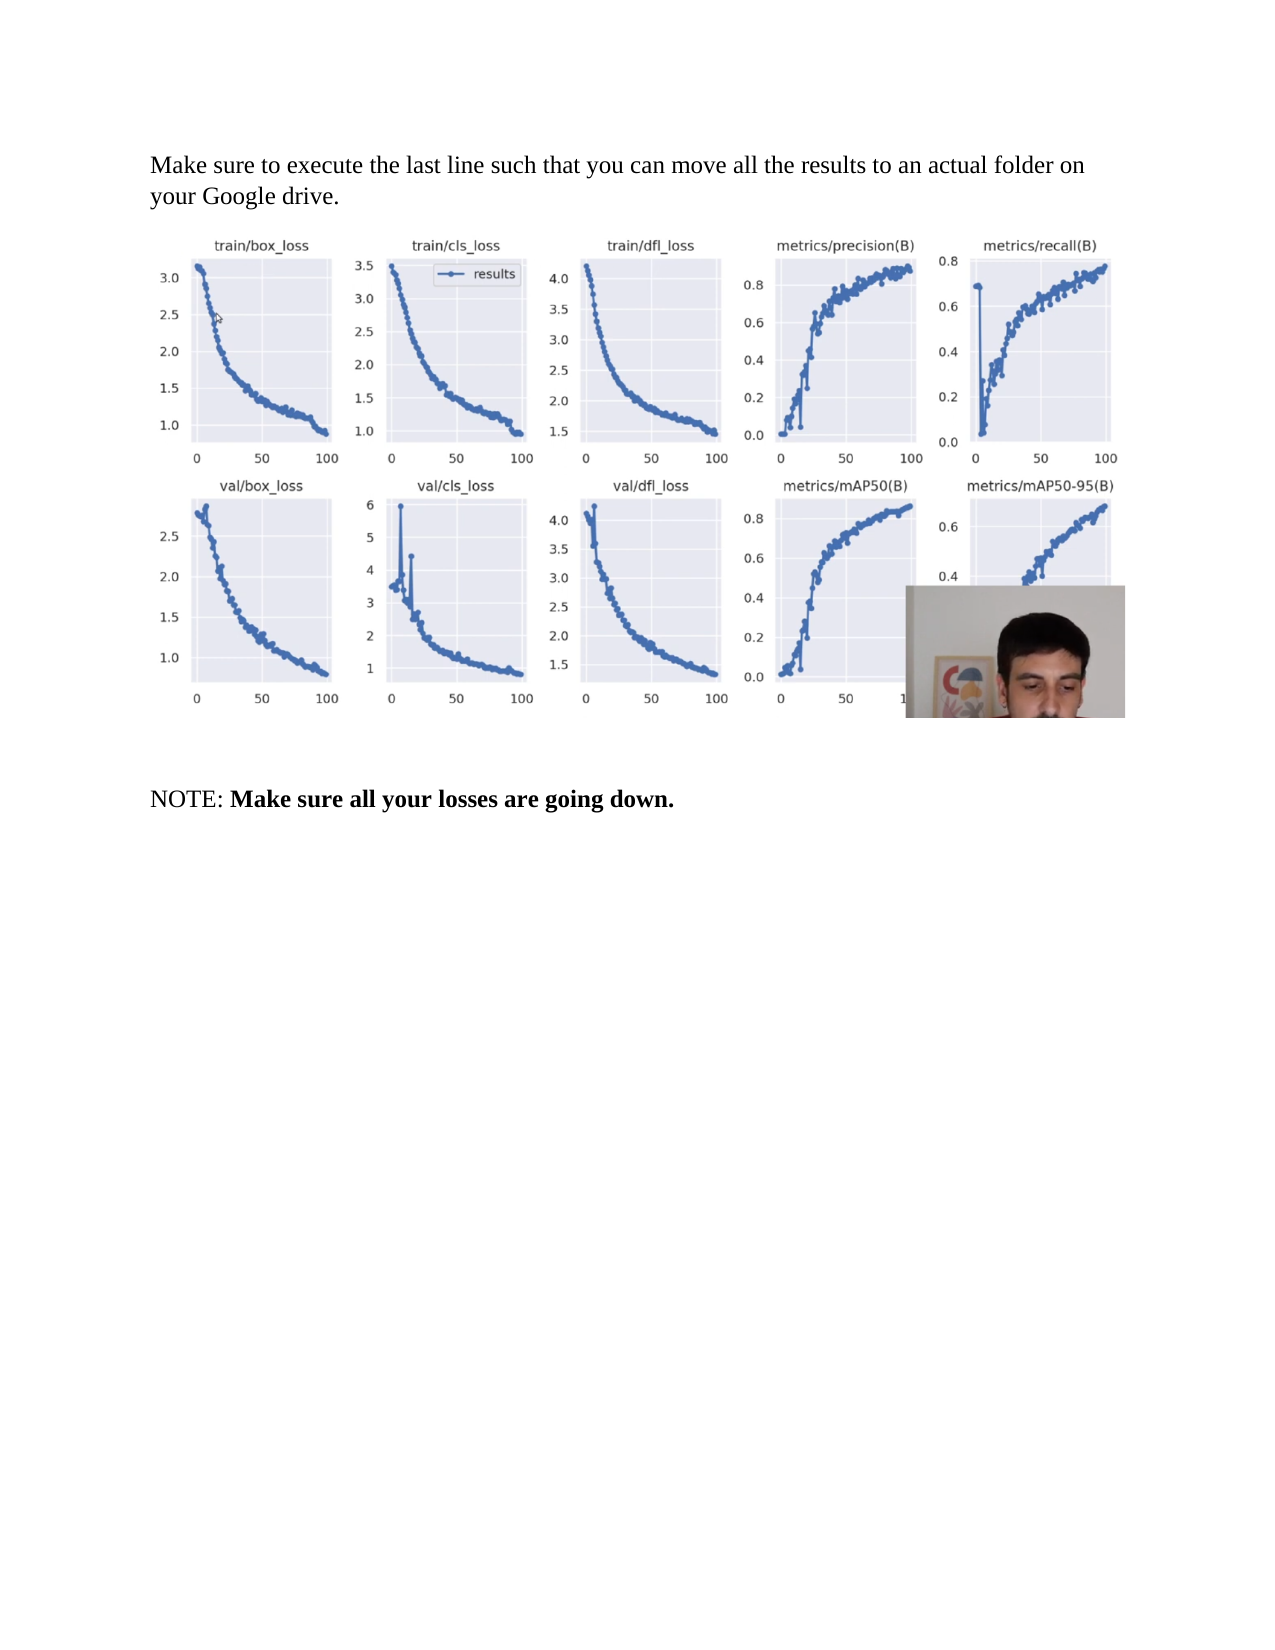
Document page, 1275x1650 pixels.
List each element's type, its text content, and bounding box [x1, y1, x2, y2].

text Make sure to execute the last line such that you can move all the results to an actual folder on your Google drive. [150, 150, 1125, 210]
picture [150, 228, 1125, 718]
text NOTE: Make sure all your losses are going down. [150, 784, 1125, 813]
